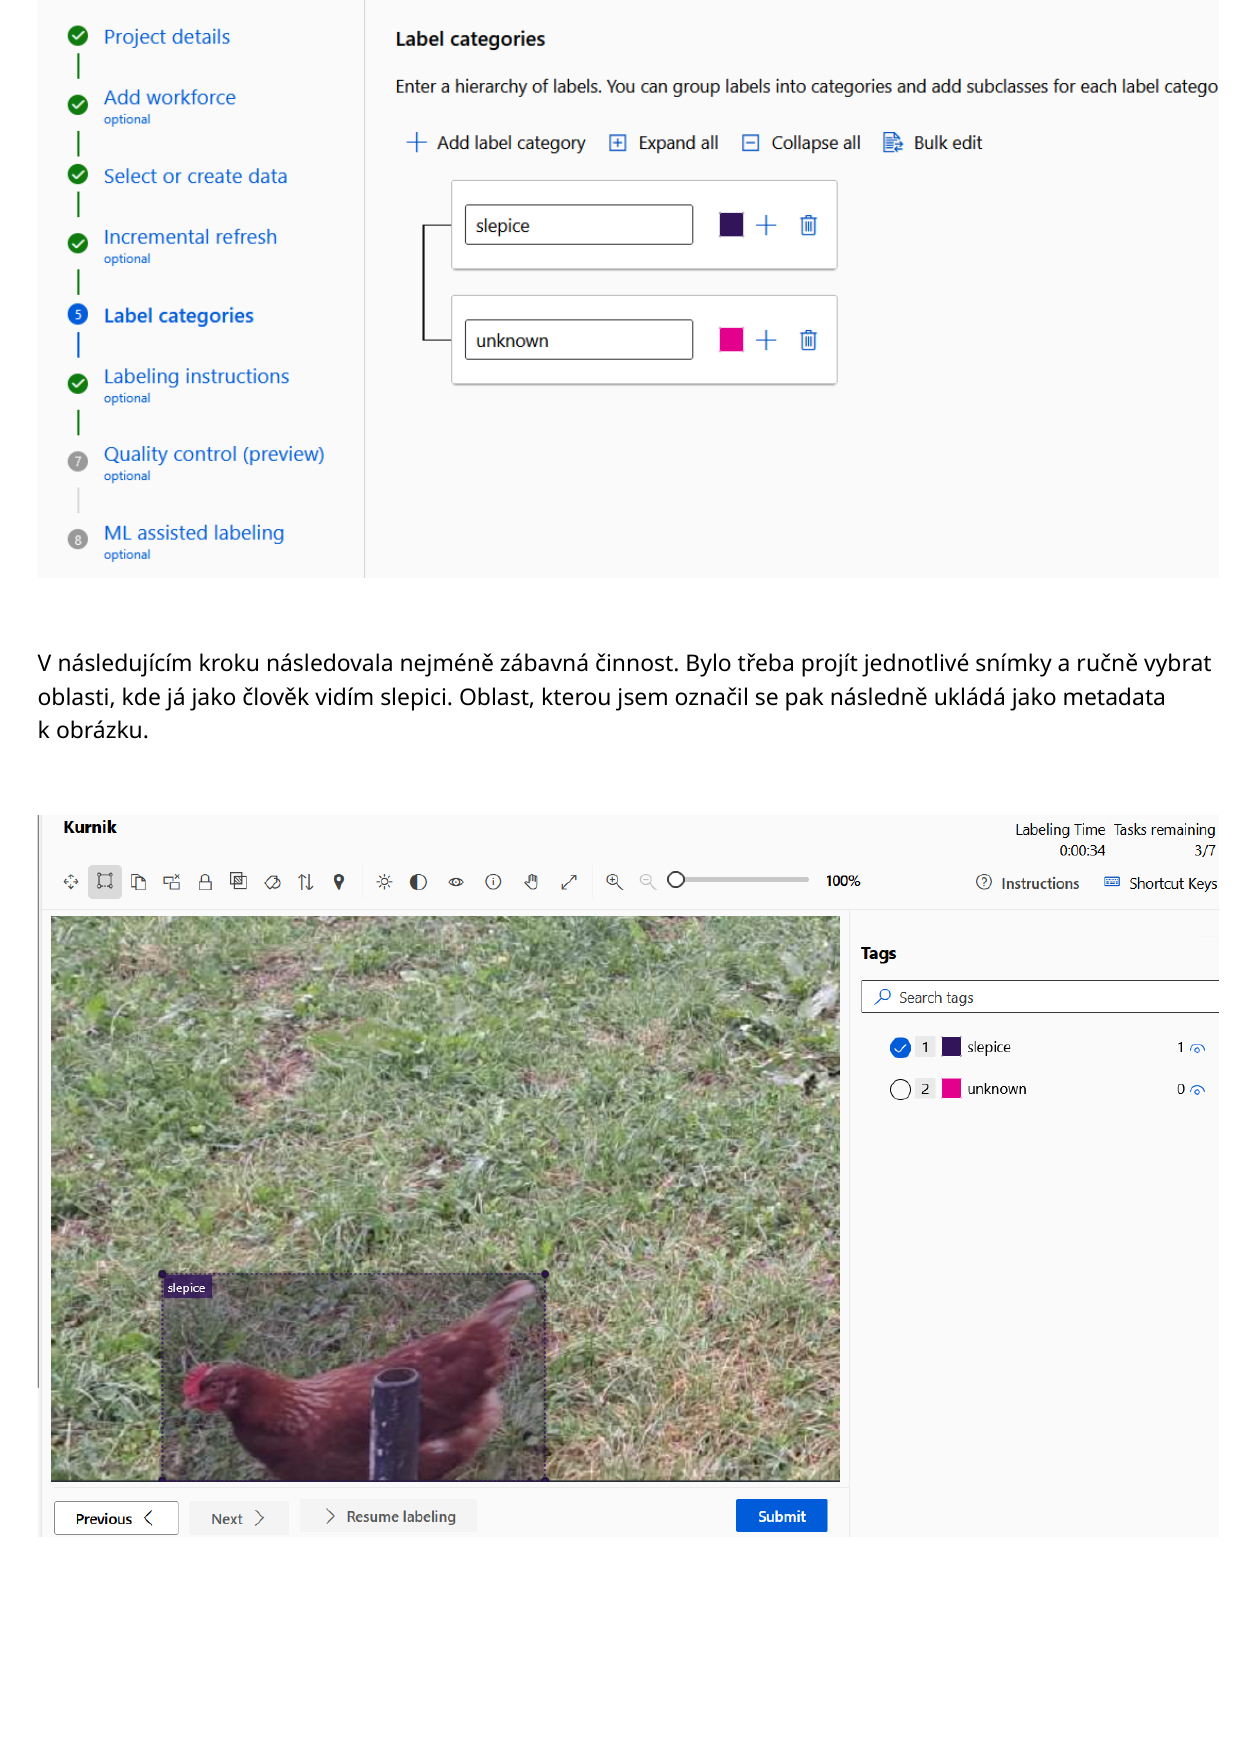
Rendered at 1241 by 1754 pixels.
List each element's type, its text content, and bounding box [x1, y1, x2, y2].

picture [37, 0, 1219, 578]
text V následujícím kroku následovala nejméně zábavná činnost. Bylo třeba projít jednotlivé snímky a ručně vybrat oblasti, kde já jako člověk vidím slepici. Oblast, kterou jsem označil se pak následně ukládá jako metadata k obrázku. [37, 647, 1237, 746]
picture [37, 815, 1219, 1537]
